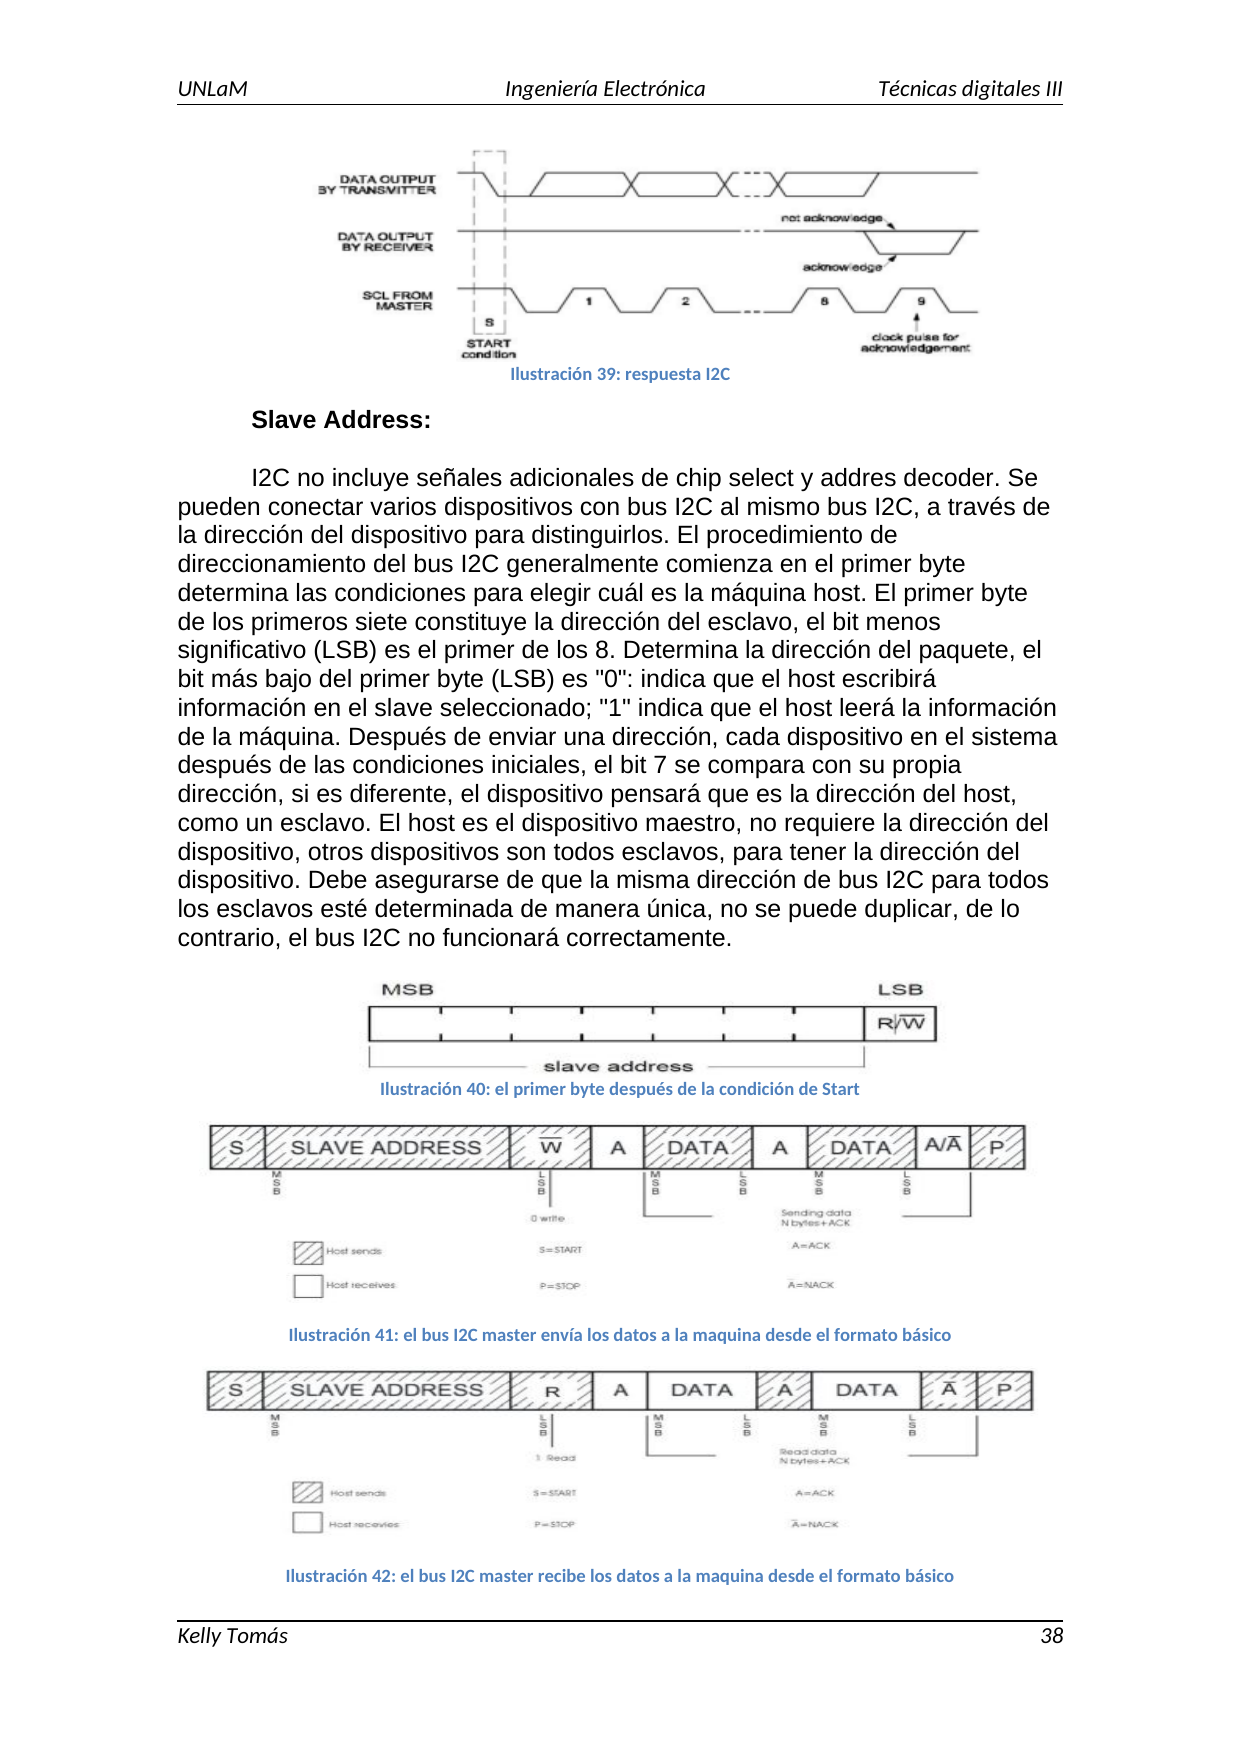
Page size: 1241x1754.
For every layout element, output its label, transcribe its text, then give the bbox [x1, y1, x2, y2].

picture [311, 147, 1003, 362]
picture [202, 1366, 1039, 1539]
picture [358, 980, 956, 1078]
text I2C no incluye señales adicionales de chip select y addres decoder. Se pueden conectar varios dispositivos con bus I2C al mismo bus I2C, a través de la dirección del dispositivo para distinguirlos. El procedimiento de direccionamiento del bus I2C generalmente comienza en el primer byte determina las condiciones para elegir cuál es la máquina host. El primer byte de los primeros siete constituye la dirección del esclavo, el bit menos significativo (LSB) es el primer de los 8. Determina la dirección del paquete, el bit más bajo del primer byte (LSB) es "0": indica que el host escribirá información en el slave seleccionado; "1" indica que el host leerá la información de la máquina. Después de enviar una dirección, cada dispositivo en el sistema después de las condiciones iniciales, el bit 7 se compara con su propia dirección, si es diferente, el dispositivo pensará que es la dirección del host, como un esclavo. El host es el dispositivo maestro, no requiere la dirección del dispositivo, otros dispositivos son todos esclavos, para tener la dirección del dispositivo. Debe asegurarse de que la misma dirección de bus I2C para todos los esclavos esté determinada de manera única, no se puede duplicar, de lo contrario, el bus I2C no funcionará correctamente. [177, 463, 1063, 952]
picture [199, 1121, 1042, 1303]
text Slave Address: [177, 405, 1063, 434]
